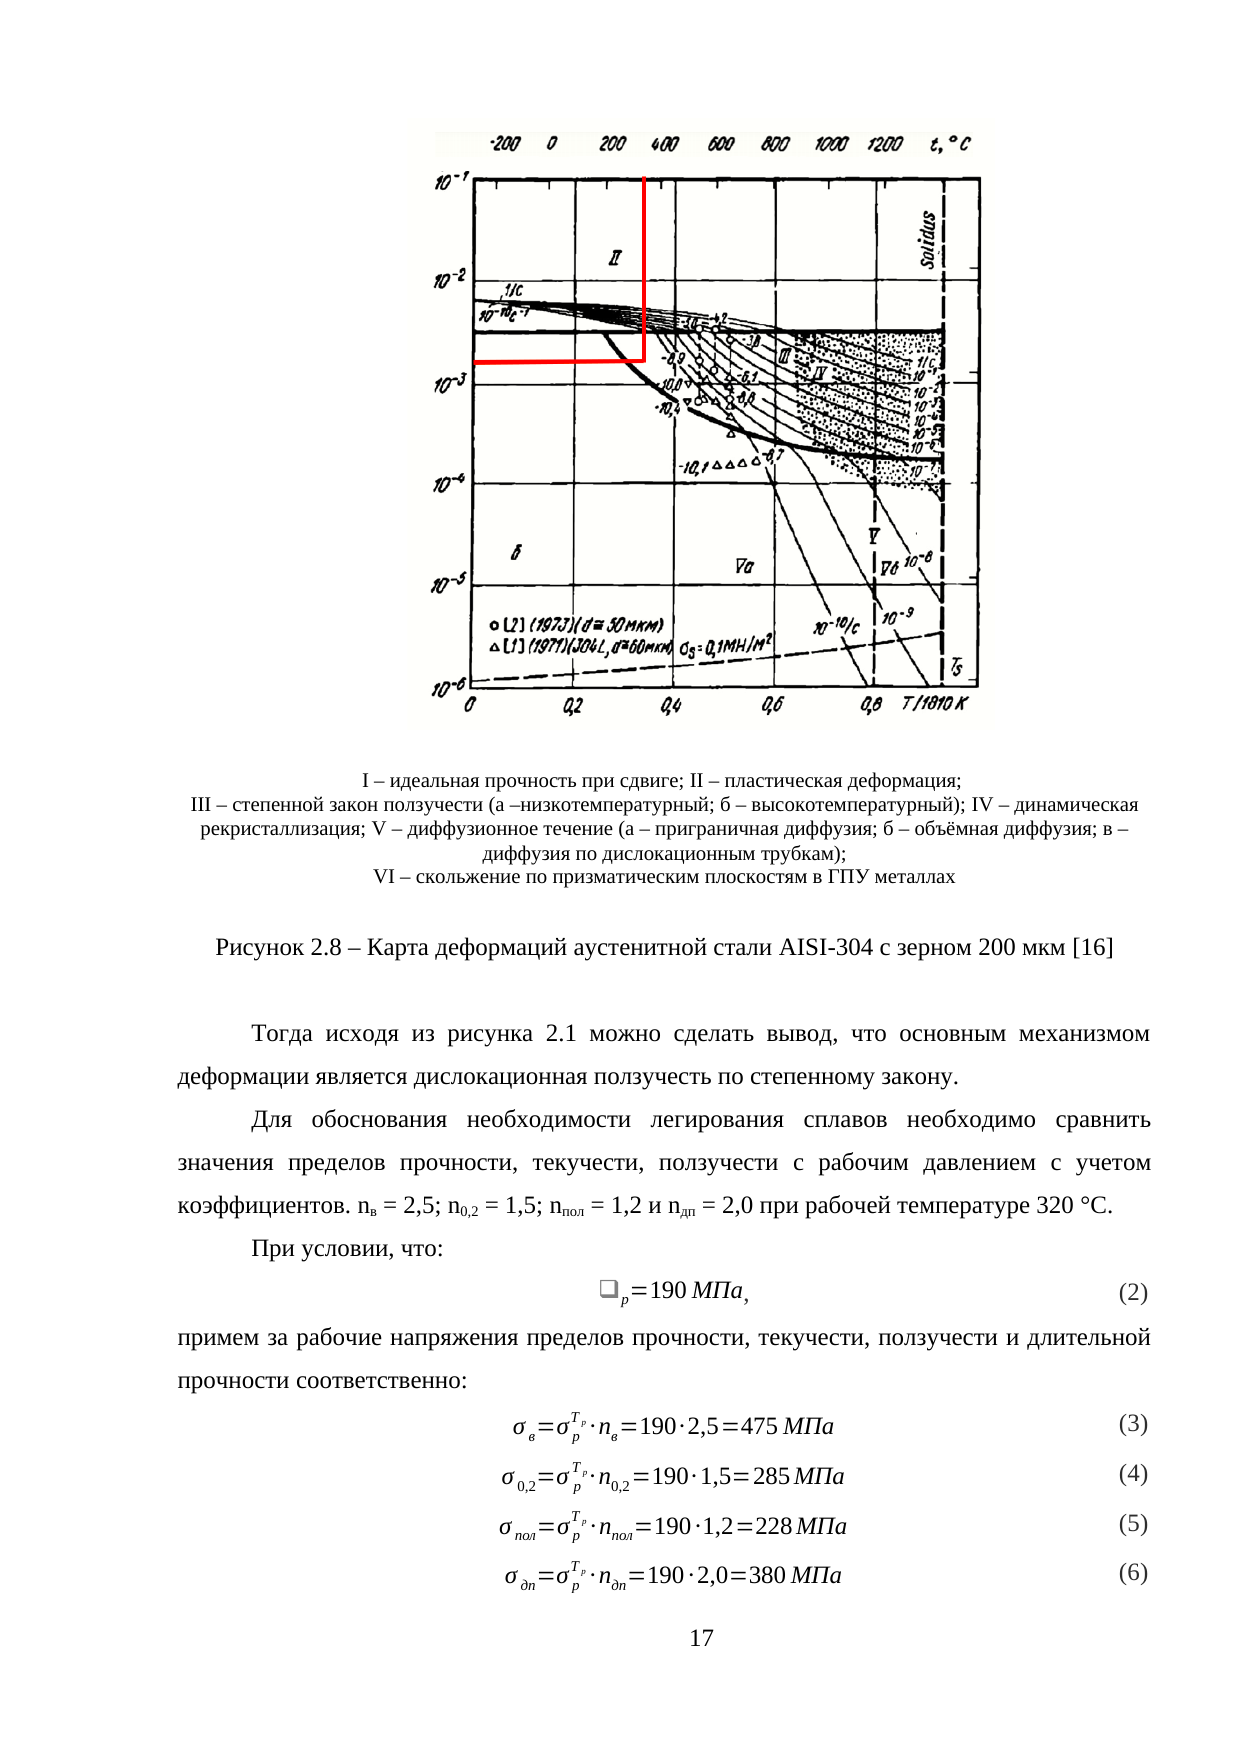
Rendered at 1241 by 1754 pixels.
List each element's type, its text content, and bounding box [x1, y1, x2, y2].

table_cell [166, 1557, 1107, 1607]
text I – идеальная прочность при сдвиге; II – пластическая деформация; III – степенной закон ползучести (а –низкотемпературный; б – высокотемпературный); IV – динамическая рекристаллизация; V – диффузионное течение (а – приграничная диффузия; б – объёмная диффузия; в – диффузия по дислокационным трубкам); VI – скольжение по призматическим плоскостям в ГПУ металлах [177, 768, 1152, 888]
text Для обоснования необходимости легирования сплавов необходимо сравнить значения пределов прочности, текучести, ползучести с рабочим давлением с учетом коэффициентов. nв = 2,5; n0,2 = 1,5; nпол = 1,2 и nдп = 2,0 при рабочей температуре 320 °С. [177, 1104, 1152, 1219]
table_header , [166, 1277, 1107, 1322]
text примем за рабочие напряжения пределов прочности, текучести, ползучести и длительной прочности соответственно: [177, 1322, 1152, 1394]
picture [407, 118, 996, 730]
table_header (2) [1108, 1277, 1163, 1322]
text Тогда исходя из рисунка 2.1 можно сделать вывод, что основным механизмом деформации является дислокационная ползучесть по степенному закону. [177, 1018, 1152, 1090]
table_cell (5) [1108, 1508, 1163, 1557]
table_header [166, 1409, 1107, 1458]
table_cell [166, 1458, 1107, 1508]
text При условии, что: [177, 1233, 1152, 1262]
table_header (3) [1108, 1409, 1163, 1458]
table_cell (6) [1108, 1557, 1163, 1607]
table_cell [166, 1508, 1107, 1557]
table_cell (4) [1108, 1458, 1163, 1508]
